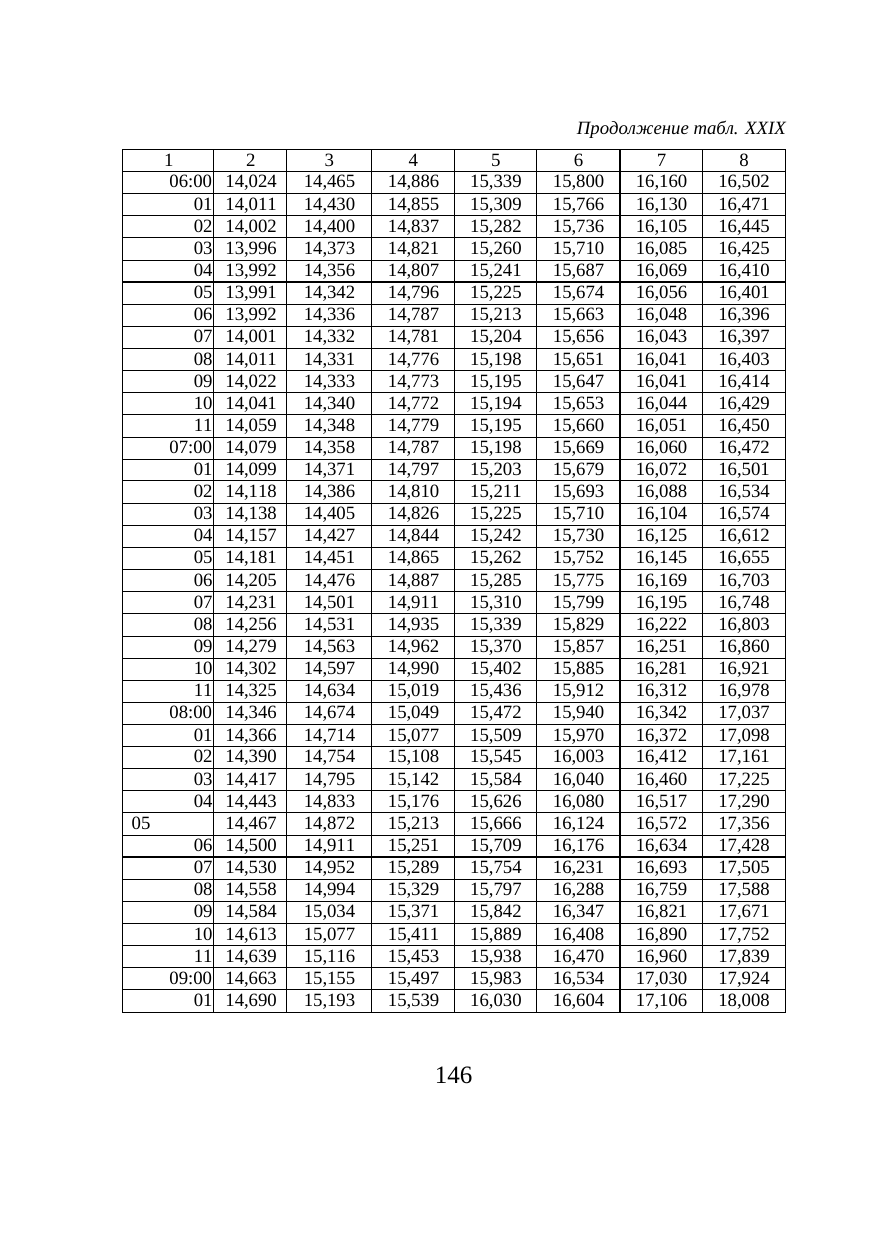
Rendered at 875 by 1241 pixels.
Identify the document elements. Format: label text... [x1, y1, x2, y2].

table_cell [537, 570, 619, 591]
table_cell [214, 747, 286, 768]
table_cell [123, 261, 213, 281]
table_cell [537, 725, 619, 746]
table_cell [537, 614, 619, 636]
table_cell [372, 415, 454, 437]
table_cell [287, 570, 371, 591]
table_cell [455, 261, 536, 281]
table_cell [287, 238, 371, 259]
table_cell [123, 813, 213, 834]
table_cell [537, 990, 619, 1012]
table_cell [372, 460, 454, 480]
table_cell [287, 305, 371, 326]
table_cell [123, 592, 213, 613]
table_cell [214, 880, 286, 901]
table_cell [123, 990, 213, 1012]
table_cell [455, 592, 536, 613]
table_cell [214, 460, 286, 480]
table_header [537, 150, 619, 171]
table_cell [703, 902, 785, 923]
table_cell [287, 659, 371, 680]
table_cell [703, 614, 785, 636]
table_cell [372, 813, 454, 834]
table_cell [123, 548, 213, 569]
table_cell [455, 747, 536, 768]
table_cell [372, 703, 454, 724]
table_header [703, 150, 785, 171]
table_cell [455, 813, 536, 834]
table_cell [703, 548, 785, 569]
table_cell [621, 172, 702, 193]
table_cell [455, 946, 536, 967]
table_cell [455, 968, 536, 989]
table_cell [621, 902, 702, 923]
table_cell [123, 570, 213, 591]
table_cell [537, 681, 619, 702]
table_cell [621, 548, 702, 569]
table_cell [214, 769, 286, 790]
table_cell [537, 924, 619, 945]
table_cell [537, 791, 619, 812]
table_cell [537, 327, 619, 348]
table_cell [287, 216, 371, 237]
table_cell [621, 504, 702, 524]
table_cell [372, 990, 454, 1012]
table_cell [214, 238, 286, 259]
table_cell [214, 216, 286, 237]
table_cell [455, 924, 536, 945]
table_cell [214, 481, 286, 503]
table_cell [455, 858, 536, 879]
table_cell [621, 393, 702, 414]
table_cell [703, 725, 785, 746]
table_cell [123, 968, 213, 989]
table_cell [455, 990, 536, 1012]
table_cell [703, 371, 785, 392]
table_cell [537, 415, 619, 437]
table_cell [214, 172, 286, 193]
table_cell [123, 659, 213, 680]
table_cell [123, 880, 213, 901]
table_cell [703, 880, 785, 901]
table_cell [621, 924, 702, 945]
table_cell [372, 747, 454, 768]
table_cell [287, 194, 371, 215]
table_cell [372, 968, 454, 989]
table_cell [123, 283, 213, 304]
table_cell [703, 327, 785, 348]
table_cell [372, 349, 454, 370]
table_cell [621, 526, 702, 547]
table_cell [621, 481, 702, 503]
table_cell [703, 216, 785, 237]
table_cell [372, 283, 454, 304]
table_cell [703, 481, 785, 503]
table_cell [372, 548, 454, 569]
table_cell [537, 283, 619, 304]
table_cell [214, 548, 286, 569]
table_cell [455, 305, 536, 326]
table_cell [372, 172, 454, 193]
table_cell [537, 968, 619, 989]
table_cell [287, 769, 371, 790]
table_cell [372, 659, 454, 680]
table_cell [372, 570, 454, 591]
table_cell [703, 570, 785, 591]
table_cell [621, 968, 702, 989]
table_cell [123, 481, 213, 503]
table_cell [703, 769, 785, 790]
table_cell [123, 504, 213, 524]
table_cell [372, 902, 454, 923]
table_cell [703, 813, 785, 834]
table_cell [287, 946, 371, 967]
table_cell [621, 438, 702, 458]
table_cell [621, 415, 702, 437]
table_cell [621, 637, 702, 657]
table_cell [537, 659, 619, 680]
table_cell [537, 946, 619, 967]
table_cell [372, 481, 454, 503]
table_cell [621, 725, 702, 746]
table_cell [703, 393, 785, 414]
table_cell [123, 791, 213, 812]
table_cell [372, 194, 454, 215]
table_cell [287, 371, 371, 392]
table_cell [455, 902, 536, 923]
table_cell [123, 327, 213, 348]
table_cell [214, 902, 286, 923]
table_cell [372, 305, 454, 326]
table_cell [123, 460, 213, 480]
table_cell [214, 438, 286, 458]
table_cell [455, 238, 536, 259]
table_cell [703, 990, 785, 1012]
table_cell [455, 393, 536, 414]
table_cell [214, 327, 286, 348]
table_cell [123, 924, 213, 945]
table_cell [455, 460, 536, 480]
text Продолжение табл. XXIX [77, 117, 785, 139]
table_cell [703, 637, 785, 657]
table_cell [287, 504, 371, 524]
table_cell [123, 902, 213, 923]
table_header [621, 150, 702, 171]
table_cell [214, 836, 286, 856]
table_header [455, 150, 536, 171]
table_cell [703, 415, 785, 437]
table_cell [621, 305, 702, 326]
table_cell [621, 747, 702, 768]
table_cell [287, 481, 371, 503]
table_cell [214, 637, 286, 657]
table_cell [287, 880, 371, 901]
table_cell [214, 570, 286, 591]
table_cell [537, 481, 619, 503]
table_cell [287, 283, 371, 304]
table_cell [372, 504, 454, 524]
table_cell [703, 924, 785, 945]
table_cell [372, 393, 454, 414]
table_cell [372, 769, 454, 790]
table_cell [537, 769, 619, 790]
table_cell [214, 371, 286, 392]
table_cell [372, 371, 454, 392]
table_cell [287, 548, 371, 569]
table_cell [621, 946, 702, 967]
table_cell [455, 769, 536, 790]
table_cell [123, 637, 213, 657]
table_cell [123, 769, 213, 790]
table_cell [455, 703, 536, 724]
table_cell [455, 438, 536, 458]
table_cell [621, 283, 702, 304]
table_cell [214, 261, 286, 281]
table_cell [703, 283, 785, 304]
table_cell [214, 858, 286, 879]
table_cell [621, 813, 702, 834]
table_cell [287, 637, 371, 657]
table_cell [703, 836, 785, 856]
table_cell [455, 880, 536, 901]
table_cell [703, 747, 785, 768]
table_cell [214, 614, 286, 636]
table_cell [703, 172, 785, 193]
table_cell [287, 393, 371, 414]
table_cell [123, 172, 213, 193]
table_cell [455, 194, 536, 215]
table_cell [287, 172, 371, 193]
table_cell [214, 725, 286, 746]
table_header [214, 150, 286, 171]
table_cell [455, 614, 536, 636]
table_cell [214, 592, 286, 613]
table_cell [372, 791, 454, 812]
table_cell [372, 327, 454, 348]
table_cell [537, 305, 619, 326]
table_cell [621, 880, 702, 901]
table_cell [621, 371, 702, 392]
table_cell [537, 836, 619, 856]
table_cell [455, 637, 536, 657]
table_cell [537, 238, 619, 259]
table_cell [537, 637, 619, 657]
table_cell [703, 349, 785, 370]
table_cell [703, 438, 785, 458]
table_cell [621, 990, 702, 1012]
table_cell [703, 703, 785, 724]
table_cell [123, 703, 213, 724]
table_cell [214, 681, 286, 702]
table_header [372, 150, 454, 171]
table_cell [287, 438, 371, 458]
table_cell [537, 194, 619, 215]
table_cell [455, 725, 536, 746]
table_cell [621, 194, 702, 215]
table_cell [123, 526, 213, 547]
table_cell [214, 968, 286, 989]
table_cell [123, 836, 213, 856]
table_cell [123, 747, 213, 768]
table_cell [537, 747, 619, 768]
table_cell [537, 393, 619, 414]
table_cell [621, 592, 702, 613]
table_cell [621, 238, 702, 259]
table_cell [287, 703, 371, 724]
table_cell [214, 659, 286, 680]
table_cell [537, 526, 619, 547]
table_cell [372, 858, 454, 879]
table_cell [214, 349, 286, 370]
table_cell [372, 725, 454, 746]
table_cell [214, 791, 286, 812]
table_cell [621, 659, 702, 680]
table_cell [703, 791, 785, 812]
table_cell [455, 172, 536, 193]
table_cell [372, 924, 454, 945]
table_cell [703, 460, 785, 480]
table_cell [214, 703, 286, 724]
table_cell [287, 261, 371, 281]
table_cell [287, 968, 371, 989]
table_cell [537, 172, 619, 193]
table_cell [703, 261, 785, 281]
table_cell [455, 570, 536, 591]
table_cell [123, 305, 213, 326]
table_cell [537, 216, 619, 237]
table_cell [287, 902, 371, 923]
subtitle 146 [198, 1060, 709, 1089]
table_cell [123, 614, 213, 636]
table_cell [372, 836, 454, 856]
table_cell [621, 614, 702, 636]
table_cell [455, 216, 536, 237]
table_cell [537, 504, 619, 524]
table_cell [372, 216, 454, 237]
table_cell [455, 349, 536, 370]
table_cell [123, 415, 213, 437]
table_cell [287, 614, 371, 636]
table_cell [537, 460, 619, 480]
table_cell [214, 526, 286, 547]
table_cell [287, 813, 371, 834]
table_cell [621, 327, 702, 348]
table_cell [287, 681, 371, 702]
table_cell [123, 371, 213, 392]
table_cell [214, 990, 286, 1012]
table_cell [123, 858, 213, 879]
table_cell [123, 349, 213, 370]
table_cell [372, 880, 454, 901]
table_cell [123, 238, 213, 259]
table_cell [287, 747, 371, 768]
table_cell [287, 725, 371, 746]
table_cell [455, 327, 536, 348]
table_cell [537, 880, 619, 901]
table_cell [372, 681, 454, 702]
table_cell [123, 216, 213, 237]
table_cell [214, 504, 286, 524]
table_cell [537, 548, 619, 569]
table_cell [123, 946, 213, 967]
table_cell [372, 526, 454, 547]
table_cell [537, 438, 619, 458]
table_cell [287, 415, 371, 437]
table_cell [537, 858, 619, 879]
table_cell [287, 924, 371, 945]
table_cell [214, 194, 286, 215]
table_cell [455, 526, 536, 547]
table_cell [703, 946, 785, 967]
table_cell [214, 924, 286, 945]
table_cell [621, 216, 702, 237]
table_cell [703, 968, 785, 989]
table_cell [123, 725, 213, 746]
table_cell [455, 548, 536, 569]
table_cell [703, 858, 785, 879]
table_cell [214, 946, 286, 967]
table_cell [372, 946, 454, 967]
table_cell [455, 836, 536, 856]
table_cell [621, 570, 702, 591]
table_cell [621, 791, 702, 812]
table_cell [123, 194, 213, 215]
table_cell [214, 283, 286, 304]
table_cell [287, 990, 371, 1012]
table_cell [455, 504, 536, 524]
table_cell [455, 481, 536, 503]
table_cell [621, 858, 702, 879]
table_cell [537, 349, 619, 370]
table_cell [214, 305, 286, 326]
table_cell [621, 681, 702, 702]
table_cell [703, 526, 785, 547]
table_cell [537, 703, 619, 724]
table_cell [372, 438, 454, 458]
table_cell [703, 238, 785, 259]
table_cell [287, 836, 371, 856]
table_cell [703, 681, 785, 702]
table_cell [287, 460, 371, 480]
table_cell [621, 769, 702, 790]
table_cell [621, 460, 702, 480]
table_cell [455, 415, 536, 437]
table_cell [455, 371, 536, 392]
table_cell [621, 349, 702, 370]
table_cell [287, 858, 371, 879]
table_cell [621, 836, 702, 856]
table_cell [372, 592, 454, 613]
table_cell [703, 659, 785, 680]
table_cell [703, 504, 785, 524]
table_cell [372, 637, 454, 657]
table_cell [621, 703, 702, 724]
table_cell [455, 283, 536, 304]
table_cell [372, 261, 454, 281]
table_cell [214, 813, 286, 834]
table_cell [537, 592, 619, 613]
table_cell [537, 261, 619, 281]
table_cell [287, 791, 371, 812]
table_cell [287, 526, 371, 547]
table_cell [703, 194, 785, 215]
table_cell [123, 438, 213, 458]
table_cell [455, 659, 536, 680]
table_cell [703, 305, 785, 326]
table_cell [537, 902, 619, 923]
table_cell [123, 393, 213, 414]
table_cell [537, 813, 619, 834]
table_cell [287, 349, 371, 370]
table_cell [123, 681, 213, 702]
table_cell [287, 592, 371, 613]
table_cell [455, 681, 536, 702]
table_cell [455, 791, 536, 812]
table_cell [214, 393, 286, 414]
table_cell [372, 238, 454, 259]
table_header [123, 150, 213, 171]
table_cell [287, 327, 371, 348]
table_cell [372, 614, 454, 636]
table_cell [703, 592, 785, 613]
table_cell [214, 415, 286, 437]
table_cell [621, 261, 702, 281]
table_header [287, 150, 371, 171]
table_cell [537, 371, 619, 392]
